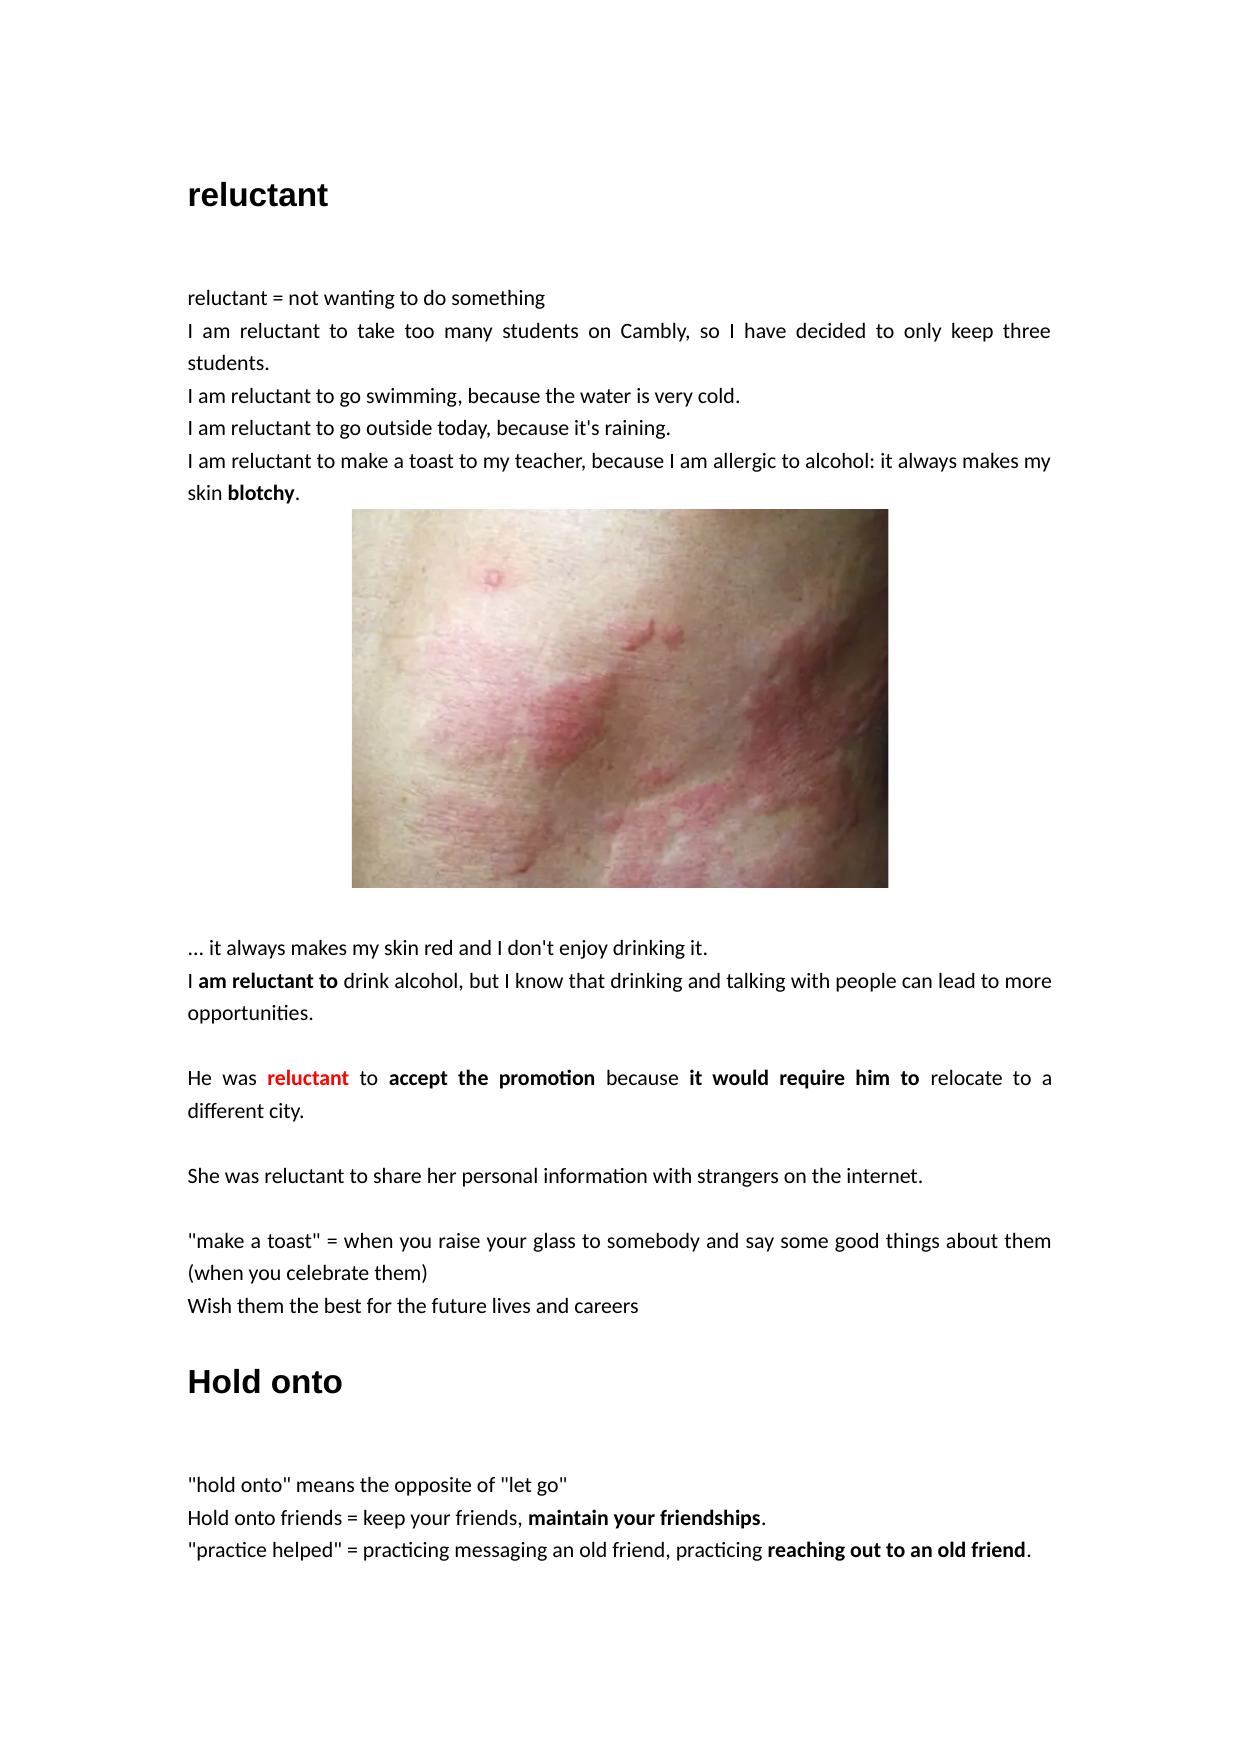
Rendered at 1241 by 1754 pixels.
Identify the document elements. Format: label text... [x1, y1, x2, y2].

text He was reluctant to accept the promotion because it would require him to relocate to a different city. [187, 1062, 1053, 1127]
picture [351, 509, 889, 888]
text Hold onto friends = keep your friends, maintain your friendships. [187, 1501, 1053, 1533]
text "practice helped" = practicing messaging an old friend, practicing reaching out to an old friend. [187, 1533, 1053, 1566]
text "hold onto" means the opposite of "let go" [187, 1468, 1053, 1501]
text I am reluctant to take too many students on Cambly, so I have decided to only keep three students. [187, 314, 1053, 379]
subtitle reluctant [187, 162, 1053, 227]
text reluctant = not wanting to do something [187, 282, 1053, 314]
text She was reluctant to share her personal information with strangers on the internet. [187, 1159, 1053, 1192]
text I am reluctant to go outside today, because it's raining. [187, 412, 1053, 444]
text "make a toast" = when you raise your glass to somebody and say some good things about them (when you celebrate them) [187, 1224, 1053, 1289]
text ... it always makes my skin red and I don't enjoy drinking it. [187, 932, 1053, 964]
text I am reluctant to go swimming, because the water is very cold. [187, 379, 1053, 412]
text I am reluctant to make a toast to my teacher, because I am allergic to alcohol: it always makes my skin blotchy. [187, 444, 1053, 509]
text I am reluctant to drink alcohol, but I know that drinking and talking with people can lead to more opportunities. [187, 964, 1053, 1029]
text Wish them the best for the future lives and careers [187, 1289, 1053, 1322]
subtitle Hold onto [187, 1349, 1053, 1414]
